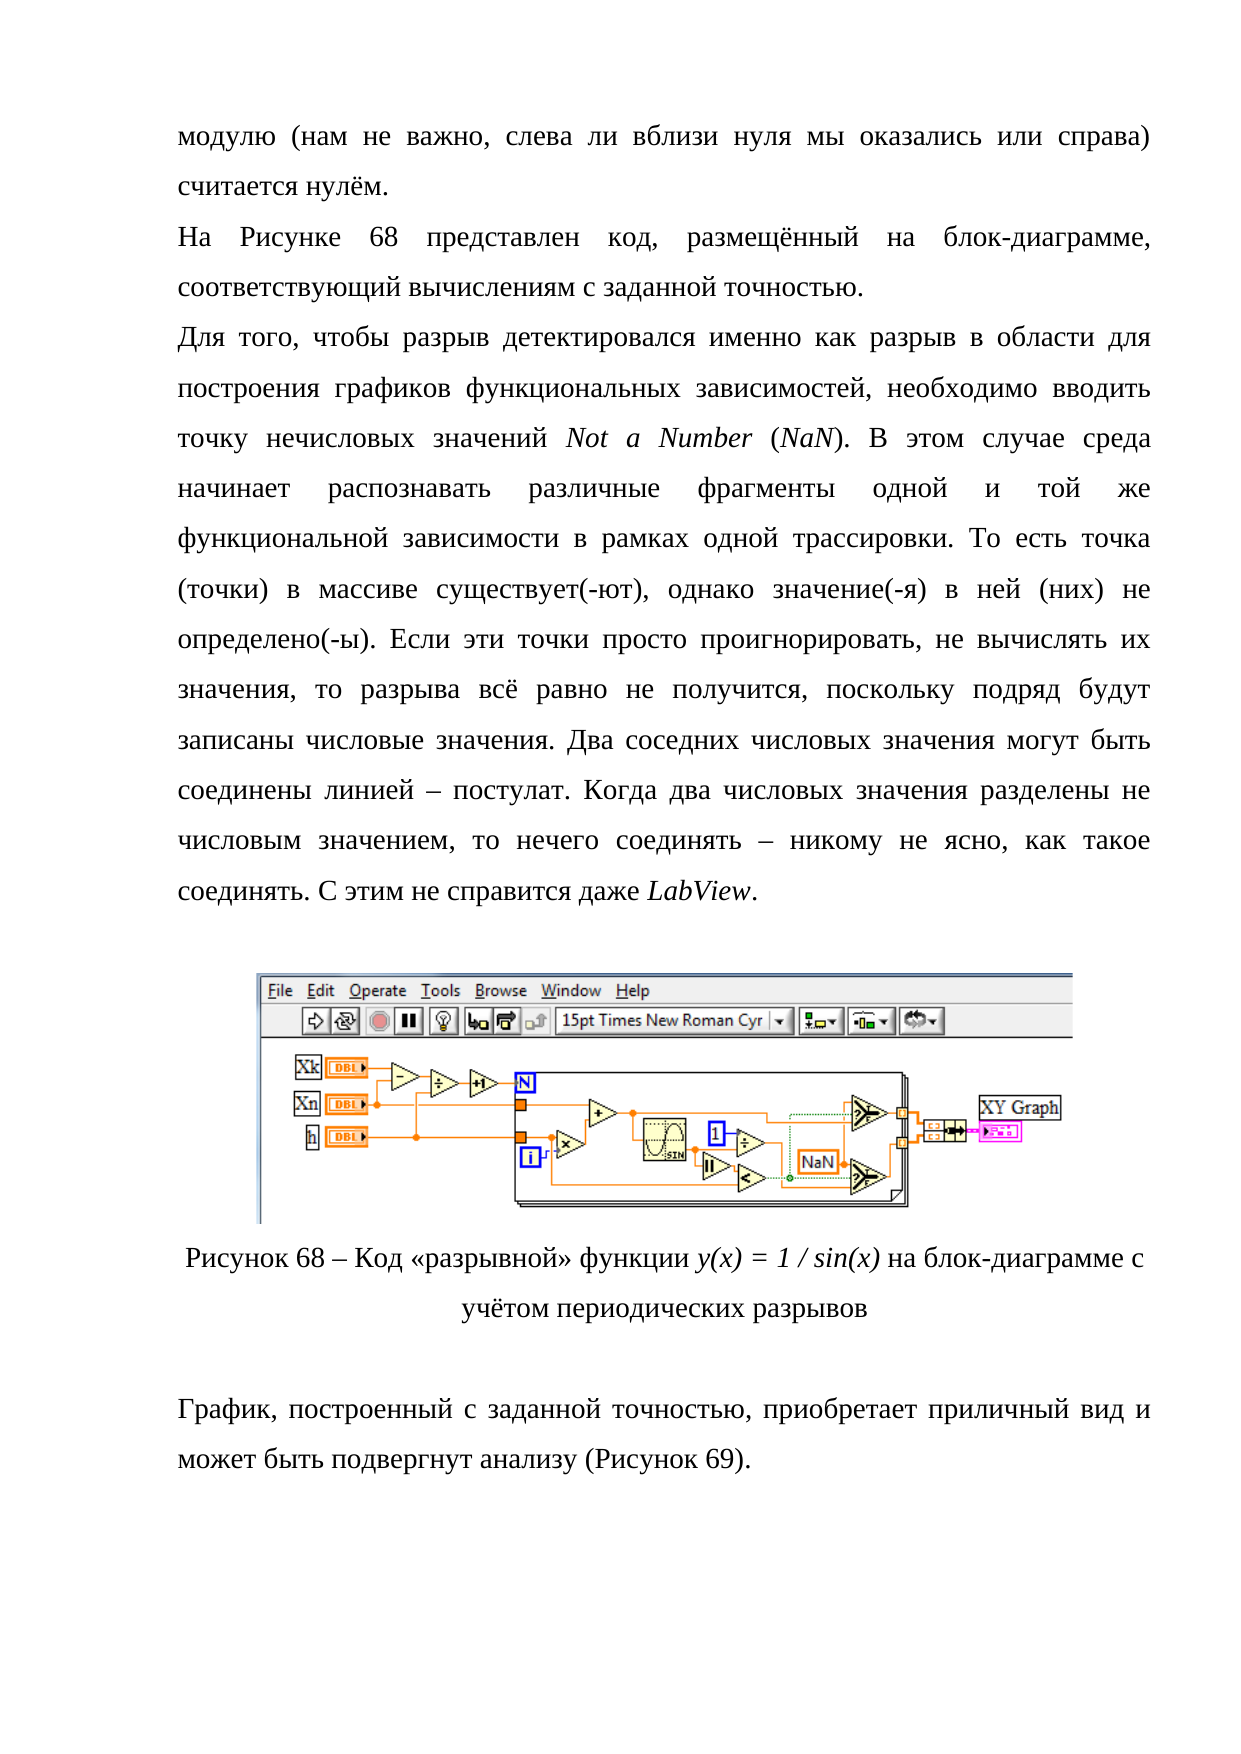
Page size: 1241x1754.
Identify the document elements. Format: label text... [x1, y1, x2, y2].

text Для того, чтобы разрыв детектировался именно как разрыв в области для построения графиков функциональных зависимостей, необходимо вводить точку нечисловых значений Not a Number (NaN). В этом случае среда начинает распознавать различные фрагменты одной и той же функциональной зависимости в рамках одной трассировки. То есть точка (точки) в массиве существует(-ют), однако значение(-я) в ней (них) не определено(-ы). Если эти точки просто проигнорировать, не вычислять их значения, то разрыва всё равно не получится, поскольку подряд будут записаны числовые значения. Два соседних числовых значения могут быть соединены линией – постулат. Когда два числовых значения разделены не числовым значением, то нечего соединять – никому не ясно, как такое соединять. С этим не справится даже LabView. [177, 319, 1152, 906]
text График, построенный с заданной точностью, приобретает приличный вид и может быть подвергнут анализу (Рисунок 69). [177, 1391, 1152, 1475]
text На Рисунке 68 представлен код, размещённый на блок-диаграмме, соответствующий вычислениям с заданной точностью. [177, 219, 1152, 303]
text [177, 118, 1152, 202]
text Рисунок 68 – Код «разрывной» функции y(x) = 1 / sin(x) на блок-диаграмме с учётом периодических разрывов [177, 1240, 1152, 1324]
picture [256, 973, 1073, 1224]
